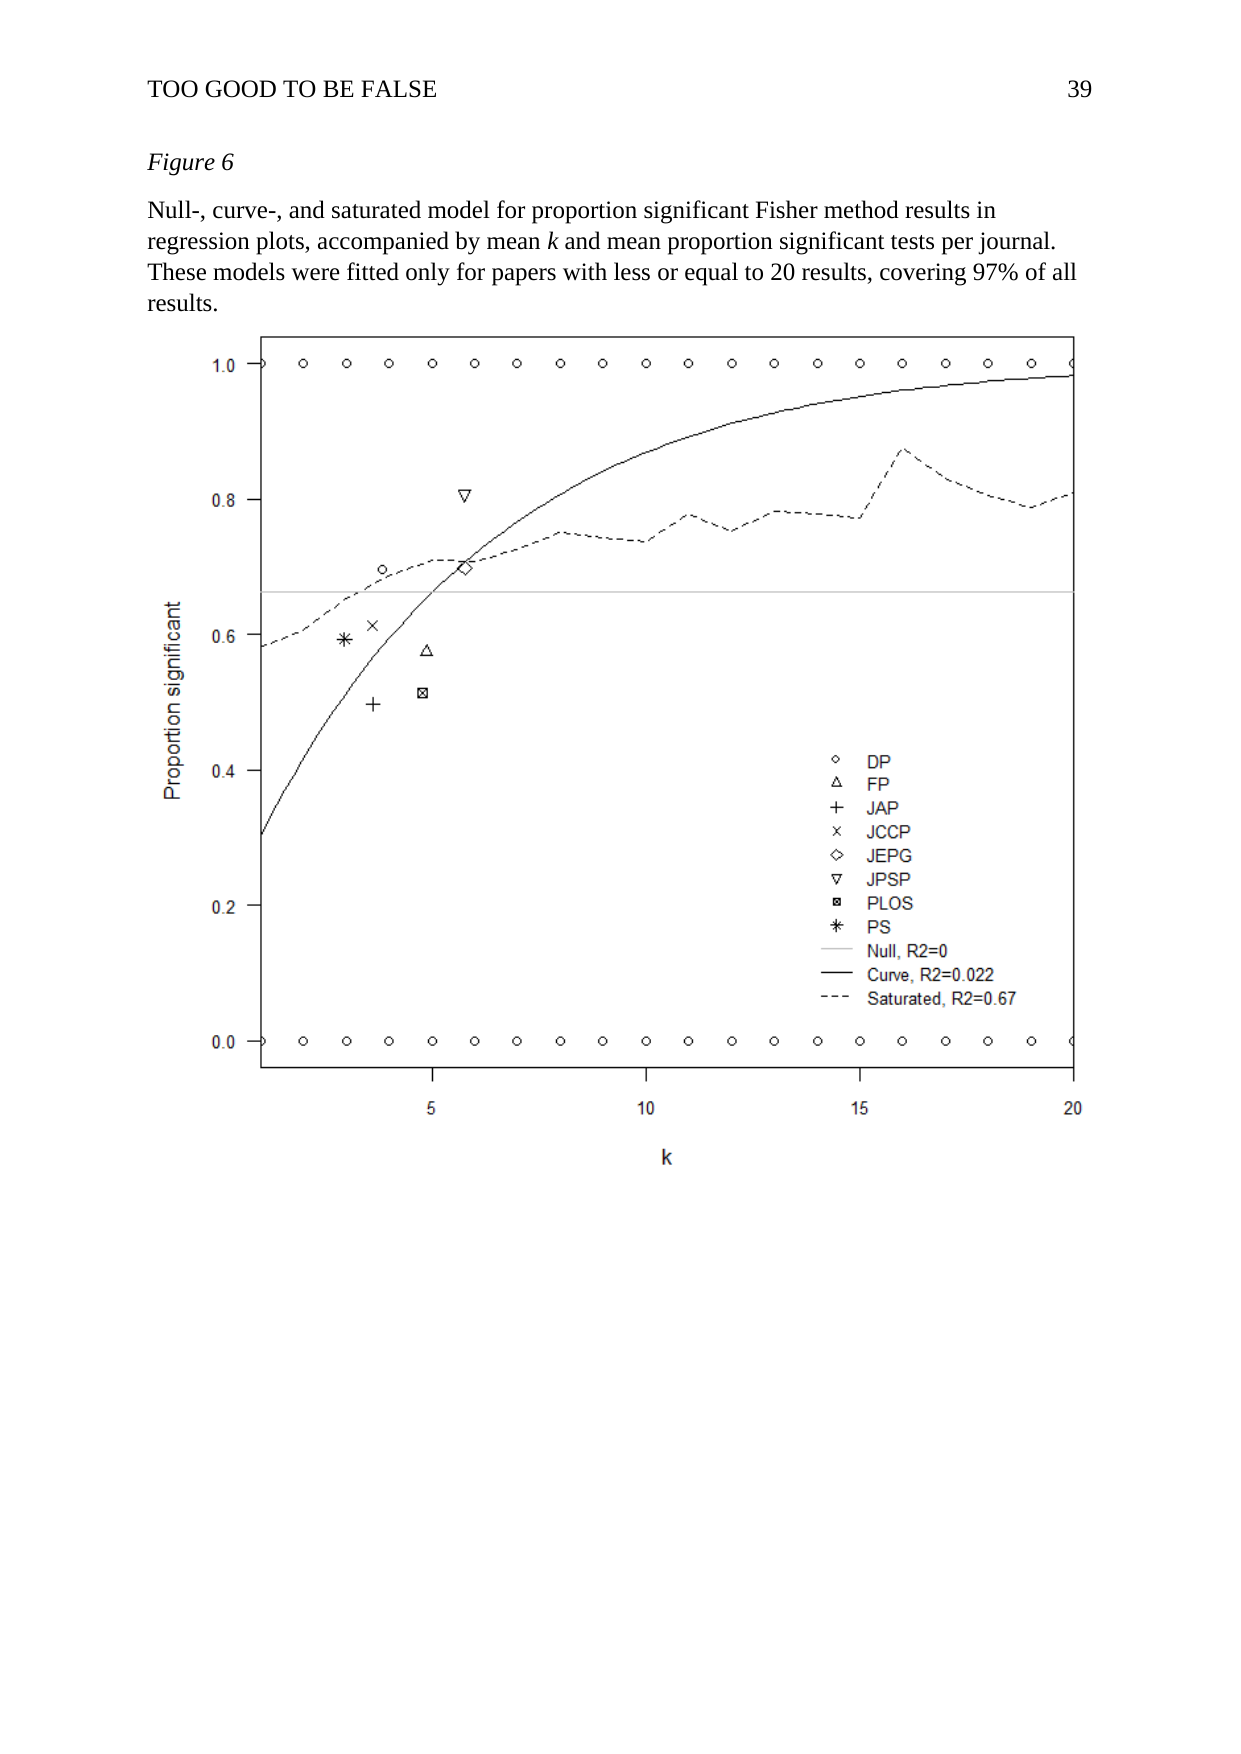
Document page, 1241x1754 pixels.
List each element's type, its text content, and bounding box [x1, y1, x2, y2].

picture [147, 318, 1093, 1182]
text Figure 6 [147, 147, 1093, 176]
text Null-, curve-, and saturated model for proportion significant Fisher method results in regression plots, accompanied by mean k and mean proportion significant tests per journal. These models were fitted only for papers with less or equal to 20 results, covering 97% of all results. [147, 195, 1093, 318]
